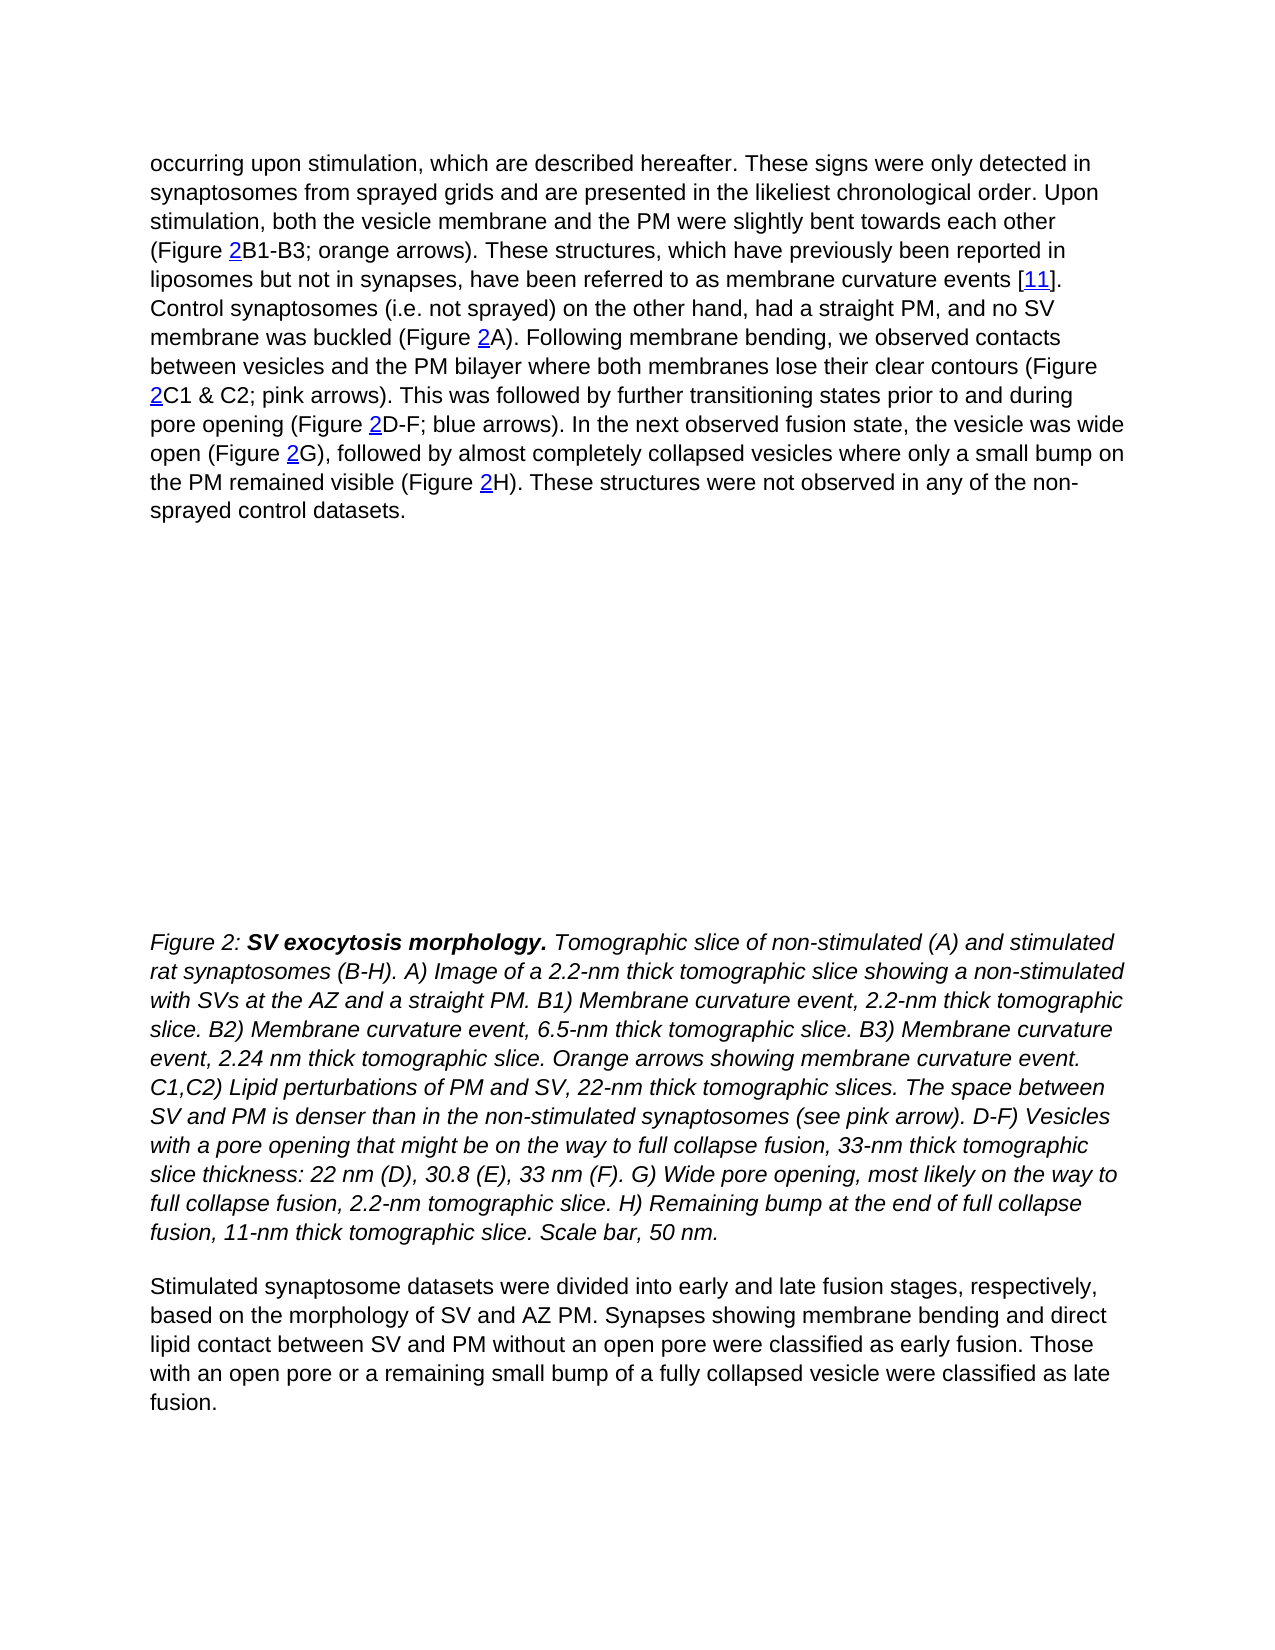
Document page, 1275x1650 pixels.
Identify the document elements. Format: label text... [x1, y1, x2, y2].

text Stimulated synaptosome datasets were divided into early and late fusion stages, respectively, based on the morphology of SV and AZ PM. Synapses showing membrane bending and direct lipid contact between SV and PM without an open pore were classified as early fusion. Those with an open pore or a remaining small bump of a fully collapsed vesicle were classified as late fusion. [150, 1273, 1125, 1415]
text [150, 150, 1125, 524]
text Figure 2: SV exocytosis morphology. Tomographic slice of non-stimulated (A) and stimulated rat synaptosomes (B-H). A) Image of a 2.2-nm thick tomographic slice showing a non-stimulated with SVs at the AZ and a straight PM. B1) Membrane curvature event, 2.2-nm thick tomographic slice. B2) Membrane curvature event, 6.5-nm thick tomographic slice. B3) Membrane curvature event, 2.24 nm thick tomographic slice. Orange arrows showing membrane curvature event. C1,C2) Lipid perturbations of PM and SV, 22-nm thick tomographic slices. The space between SV and PM is denser than in the non-stimulated synaptosomes (see pink arrow). D-F) Vesicles with a pore opening that might be on the way to full collapse fusion, 33-nm thick tomographic slice thickness: 22 nm (D), 30.8 (E), 33 nm (F). G) Wide pore opening, most likely on the way to full collapse fusion, 2.2-nm tomographic slice. H) Remaining bump at the end of full collapse fusion, 11-nm thick tomographic slice. Scale bar, 50 nm. [150, 929, 1125, 1245]
